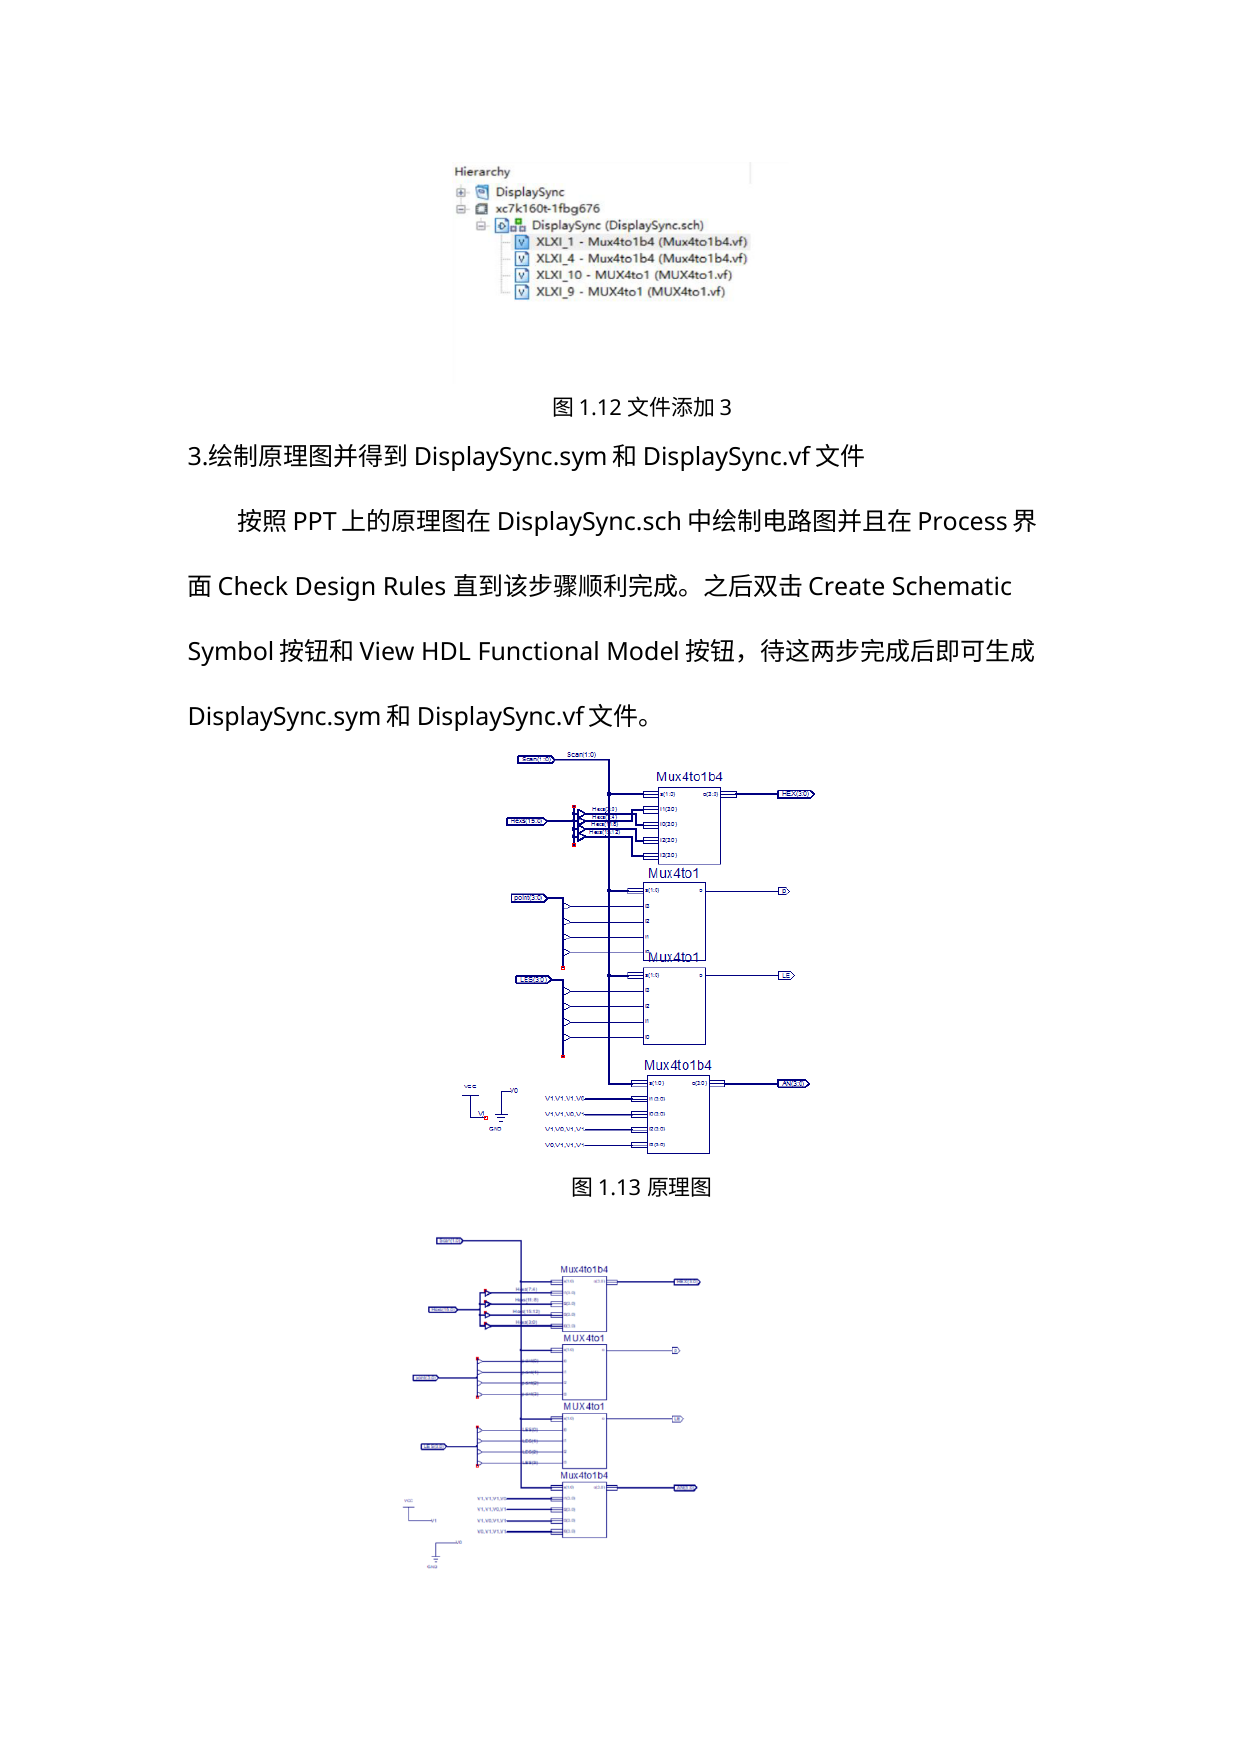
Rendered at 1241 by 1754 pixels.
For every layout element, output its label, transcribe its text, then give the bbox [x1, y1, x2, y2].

picture [439, 747, 845, 1160]
text 图1.13 原理图 [187, 1169, 1053, 1202]
picture [451, 162, 789, 384]
picture [364, 1202, 876, 1573]
text 3.绘制原理图并得到DisplaySync.sym和DisplaySync.vf文件 [187, 422, 1053, 487]
text 图1.12 文件添加3 [187, 389, 1053, 422]
text 按照PPT上的原理图在DisplaySync.sch中绘制电路图并且在Process界面Check Design Rules 直到该步骤顺利完成。之后双击Create Schematic Symbol按钮和View HDL Functional Model按钮，待这两步完成后即可生成DisplaySync.sym和DisplaySync.vf文件。 [187, 487, 1053, 747]
